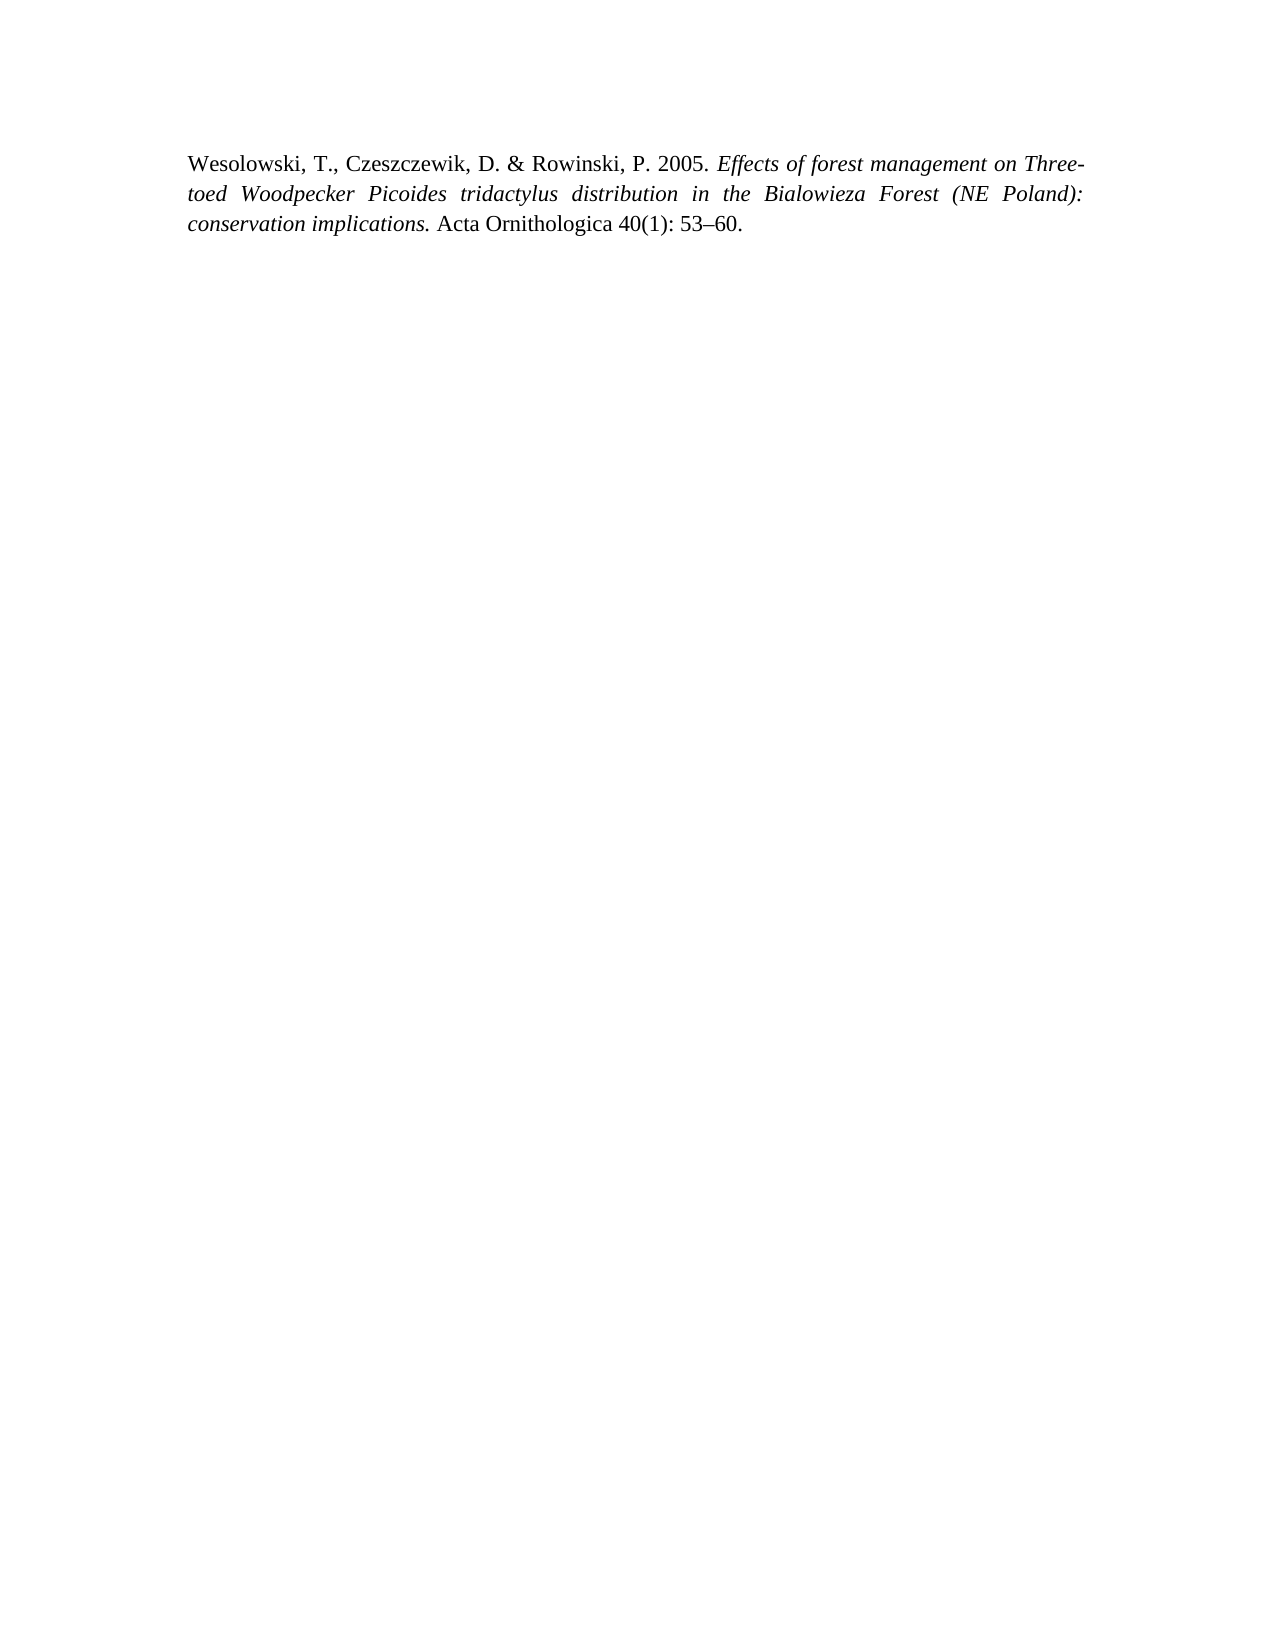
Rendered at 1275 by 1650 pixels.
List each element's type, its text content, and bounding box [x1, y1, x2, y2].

text Wesolowski, T., Czeszczewik, D. & Rowinski, P. 2005. Effects of forest management on Three-toed Woodpecker Picoides tridactylus distribution in the Bialowieza Forest (NE Poland): conservation implications. Acta Ornithologica 40(1): 53–60. [187, 150, 1087, 237]
